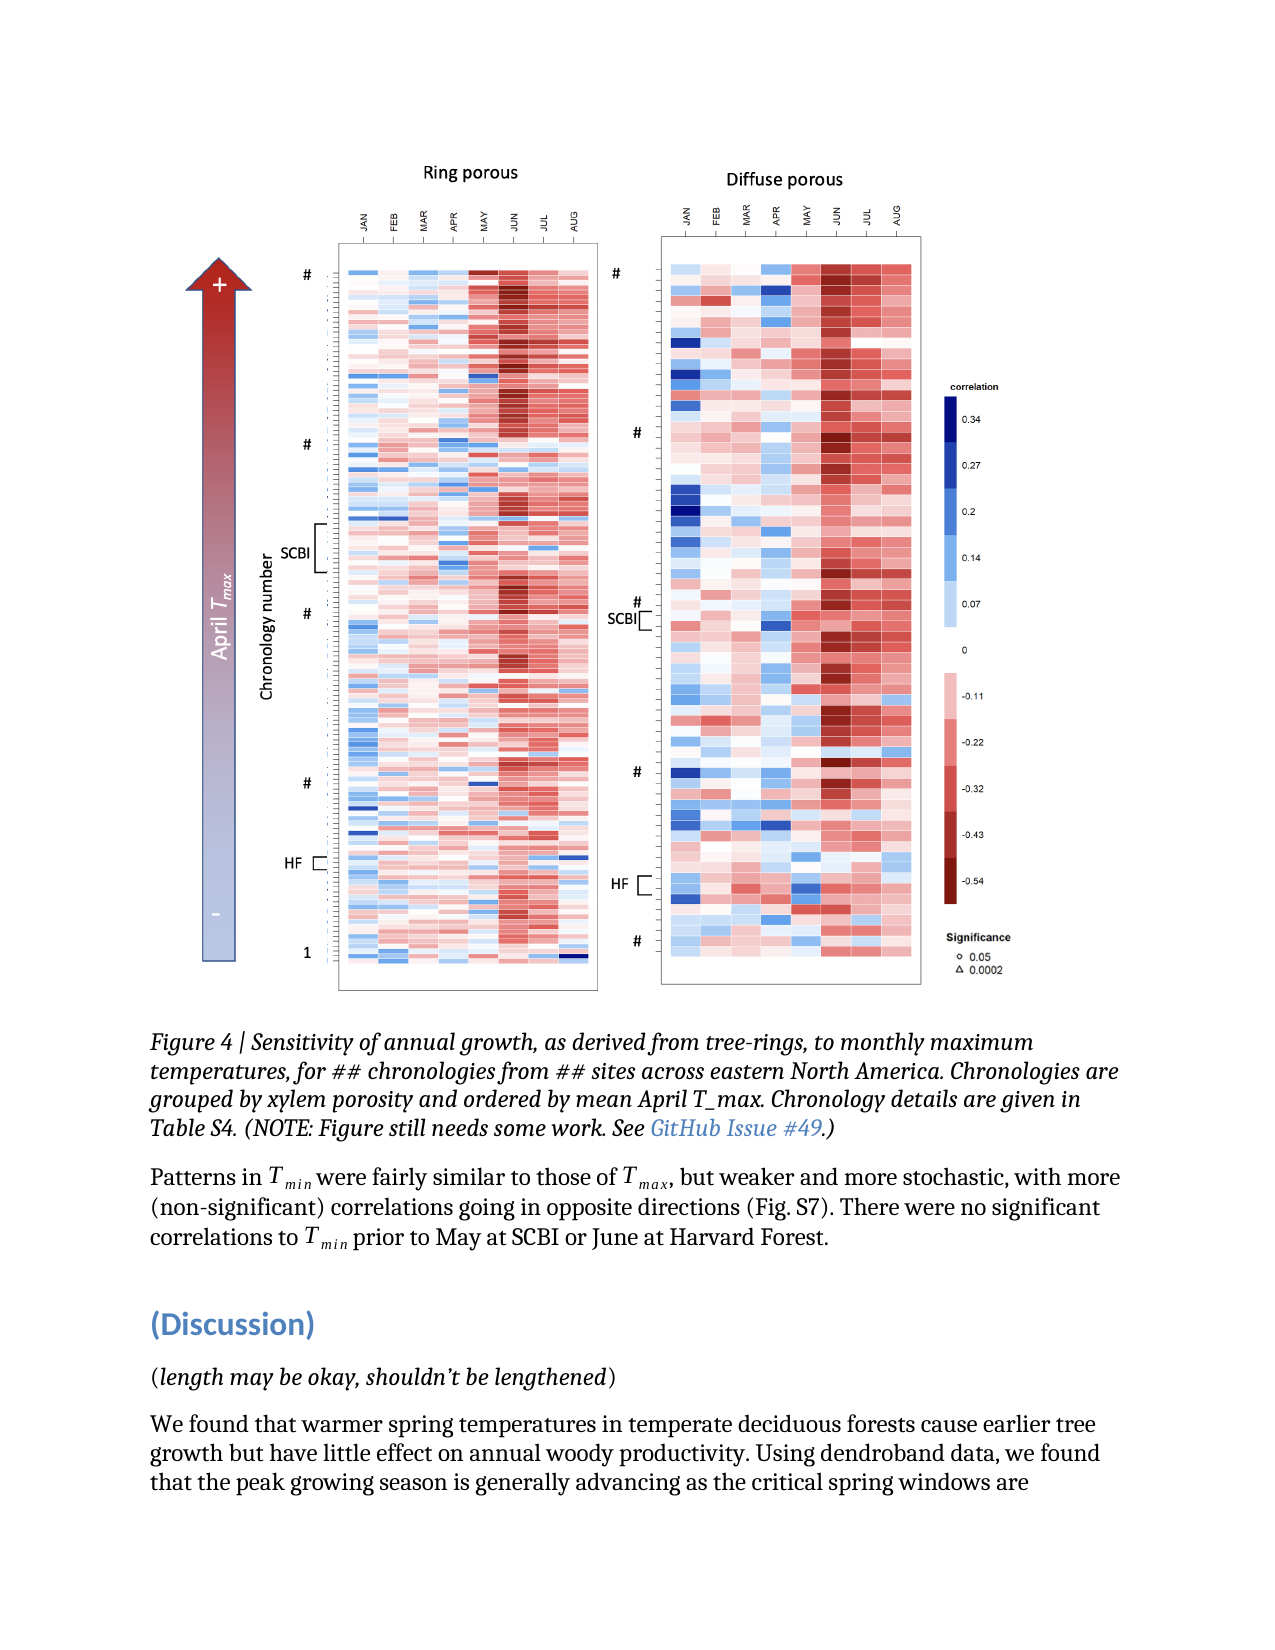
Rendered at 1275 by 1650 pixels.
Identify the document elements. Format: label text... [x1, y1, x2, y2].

subtitle (Discussion) [150, 1303, 1125, 1344]
text Figure 4 | Sensitivity of annual growth, as derived from tree-rings, to monthly maximum temperatures, for ## chronologies from ## sites across eastern North America. Chronologies are grouped by xylem porosity and ordered by mean April T_max. Chronology details are given in Table S4. (NOTE: Figure still needs some work. See GitHub Issue #49.) [150, 1028, 1125, 1143]
picture [168, 150, 1044, 1007]
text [150, 1410, 1125, 1496]
text (length may be okay, shouldn’t be lengthened) [150, 1363, 1125, 1391]
text Patterns in were fairly similar to those of , but weaker and more stochastic, with more (non-significant) correlations going in opposite directions (Fig. S7). There were no significant correlations to prior to May at SCBI or June at Harvard Forest. [150, 1162, 1125, 1253]
